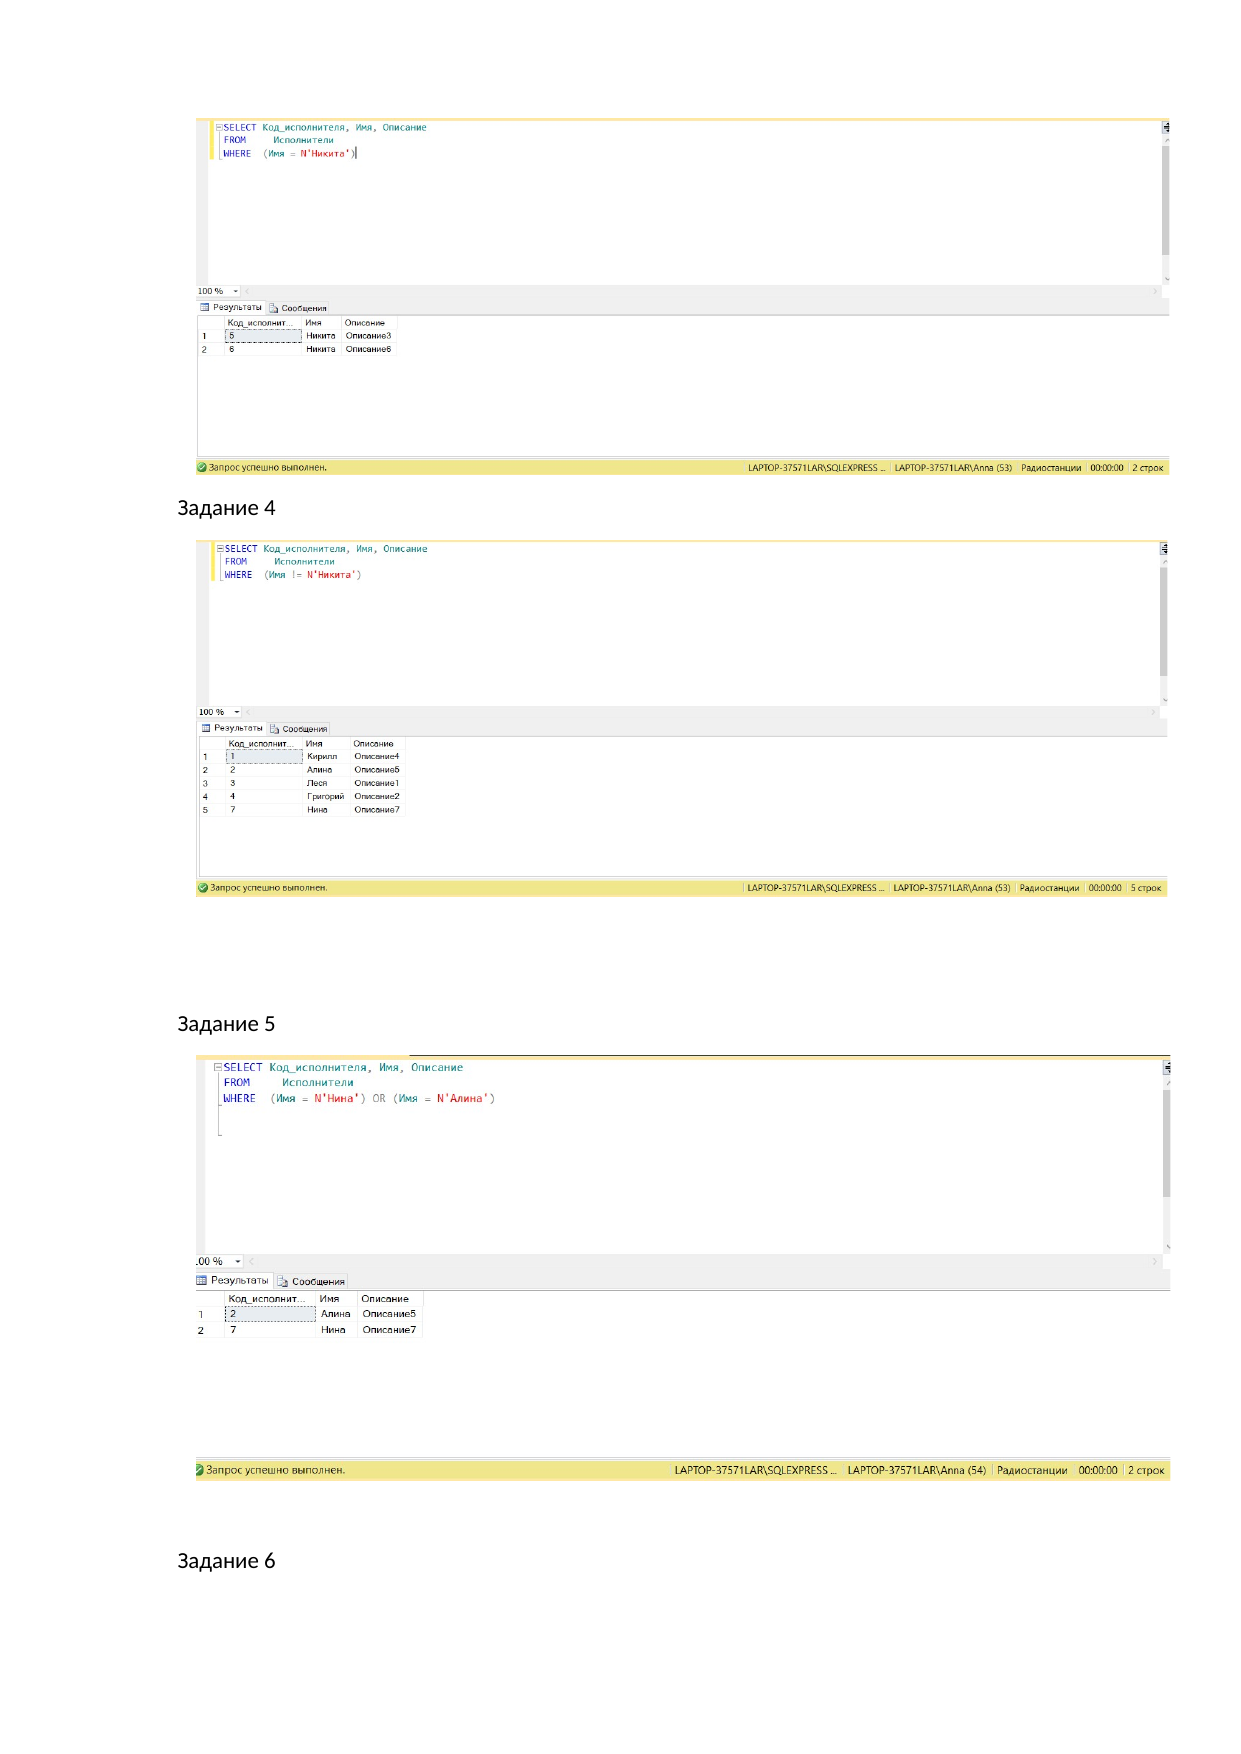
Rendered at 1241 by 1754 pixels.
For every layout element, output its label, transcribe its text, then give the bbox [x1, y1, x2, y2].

text Задание 5 [177, 1009, 1152, 1037]
text Задание 4 [177, 493, 1152, 521]
text Задание 6 [177, 1546, 1152, 1574]
